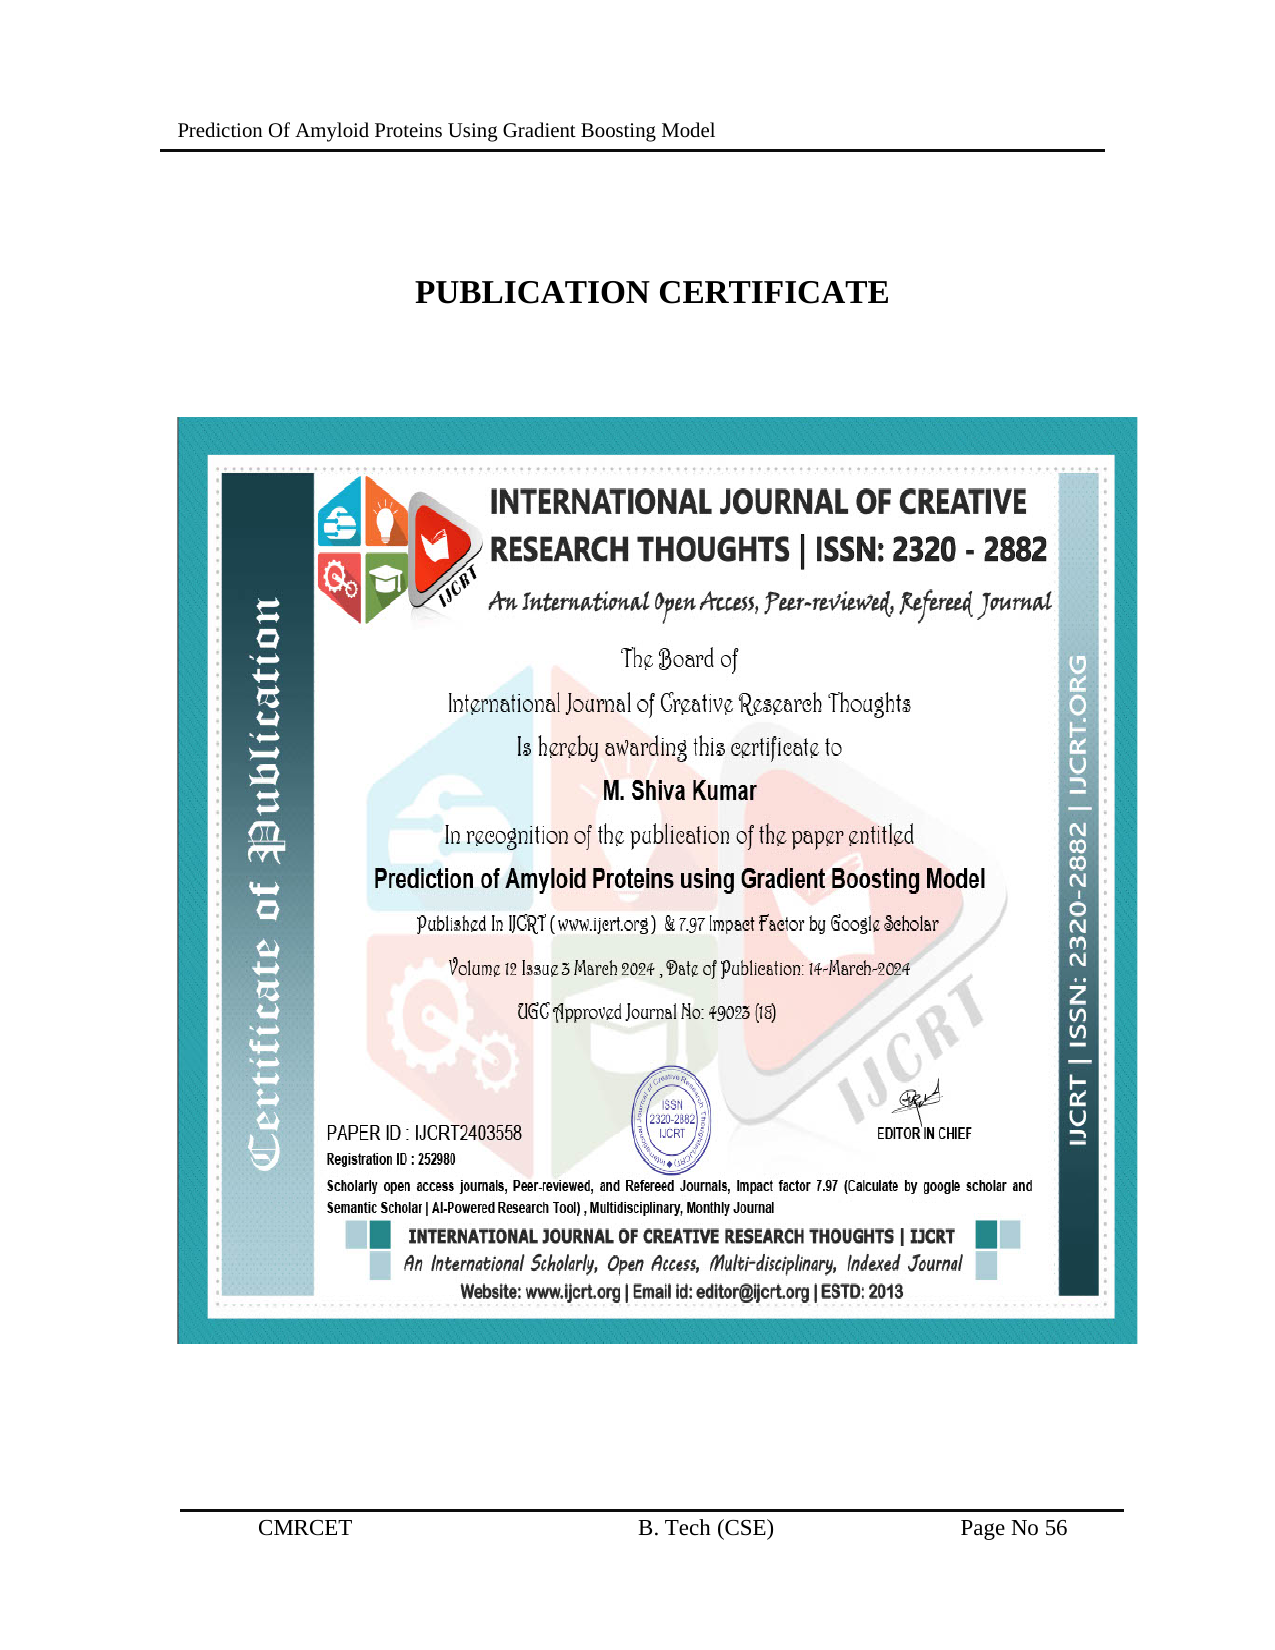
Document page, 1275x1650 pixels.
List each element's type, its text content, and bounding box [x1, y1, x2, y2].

picture [177, 417, 1138, 1344]
text CMRCET B. Tech (CSE) Page No 56 [177, 1514, 1127, 1540]
text PUBLICATION CERTIFICATE [177, 272, 1127, 310]
text Prediction Of Amyloid Proteins Using Gradient Boosting Model [177, 118, 1127, 142]
